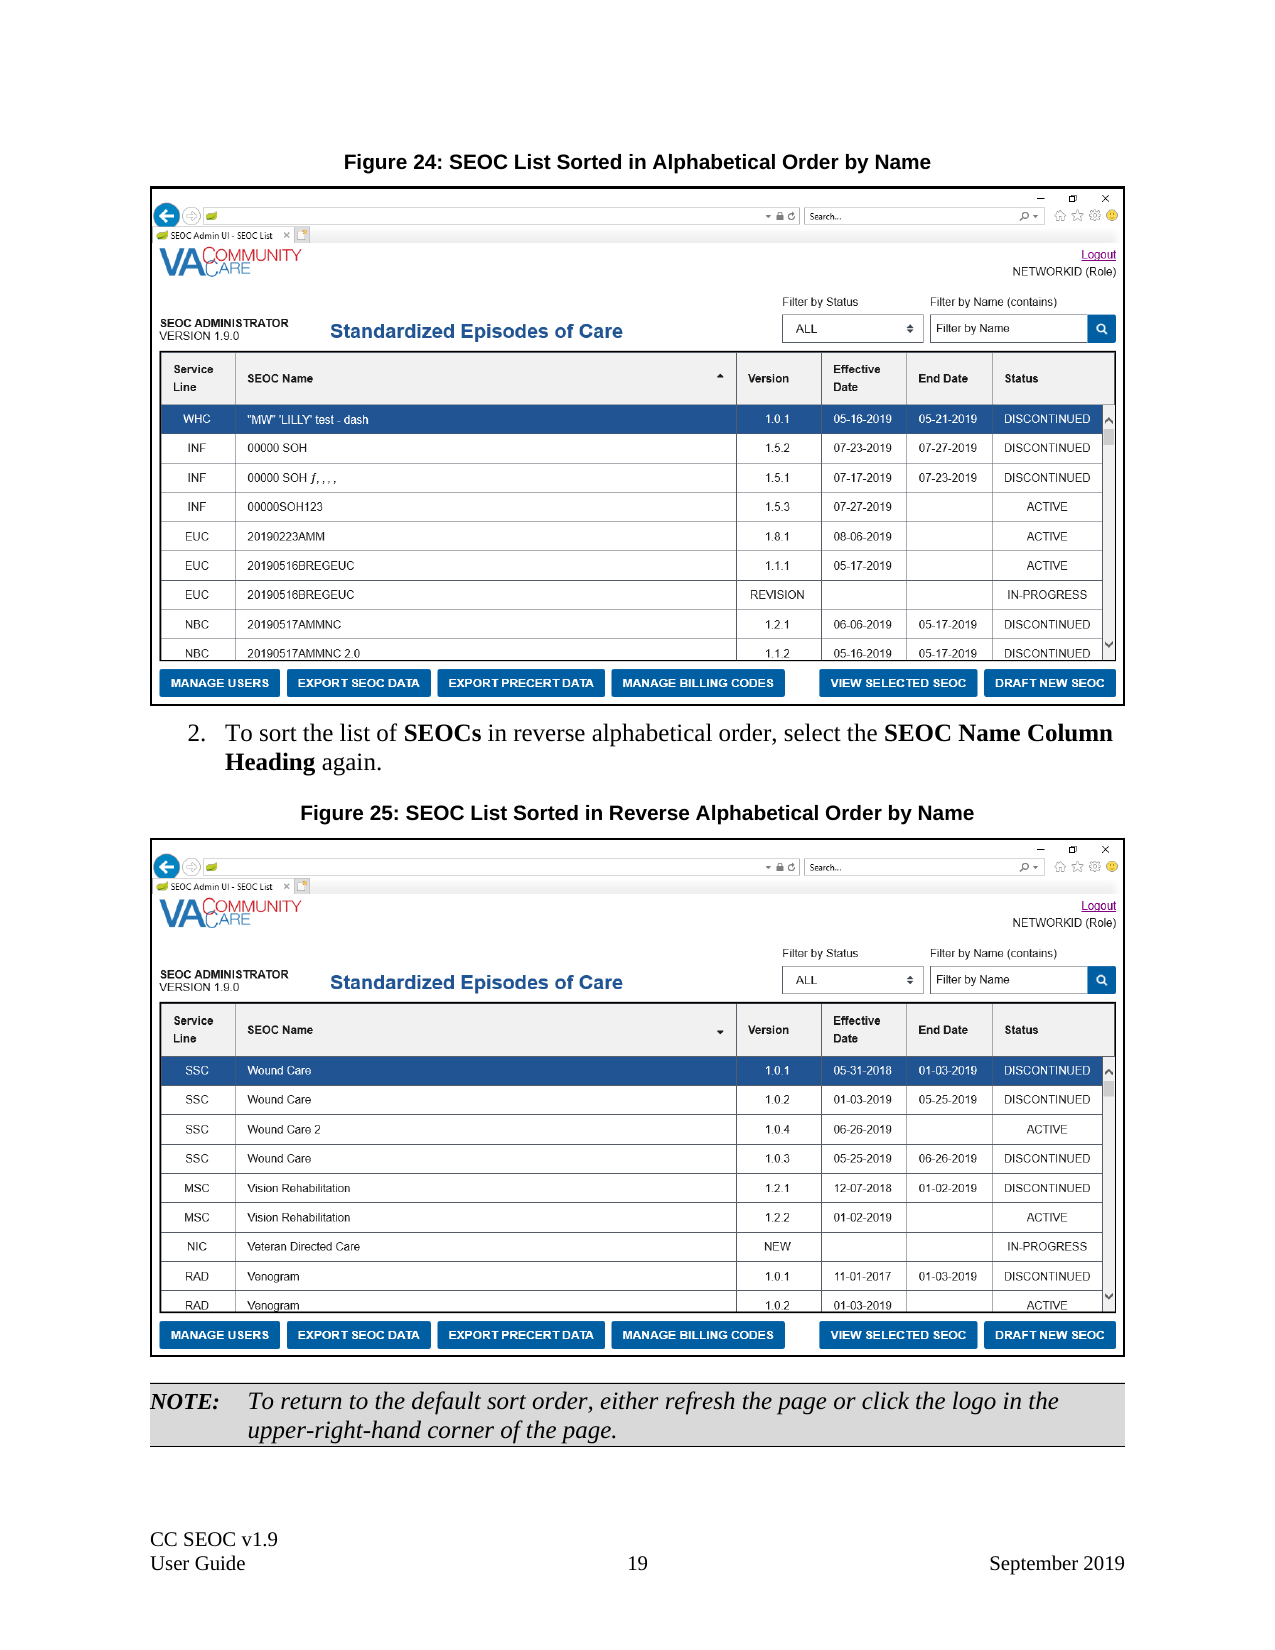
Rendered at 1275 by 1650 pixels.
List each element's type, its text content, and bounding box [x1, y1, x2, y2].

text To return to the default sort order, either refresh the page or click the logo in the upper-right-hand corner of the page. [150, 1384, 1125, 1446]
text To sort the list of SEOCs in reverse alphabetical order, select the SEOC Name Column Heading again. [187, 718, 1125, 776]
text Figure 25: SEOC List Sorted in Reverse Alphabetical Order by Name [150, 801, 1125, 825]
text Figure 24: SEOC List Sorted in Alphabetical Order by Name [150, 150, 1125, 174]
picture [152, 189, 1123, 704]
picture [152, 840, 1123, 1355]
